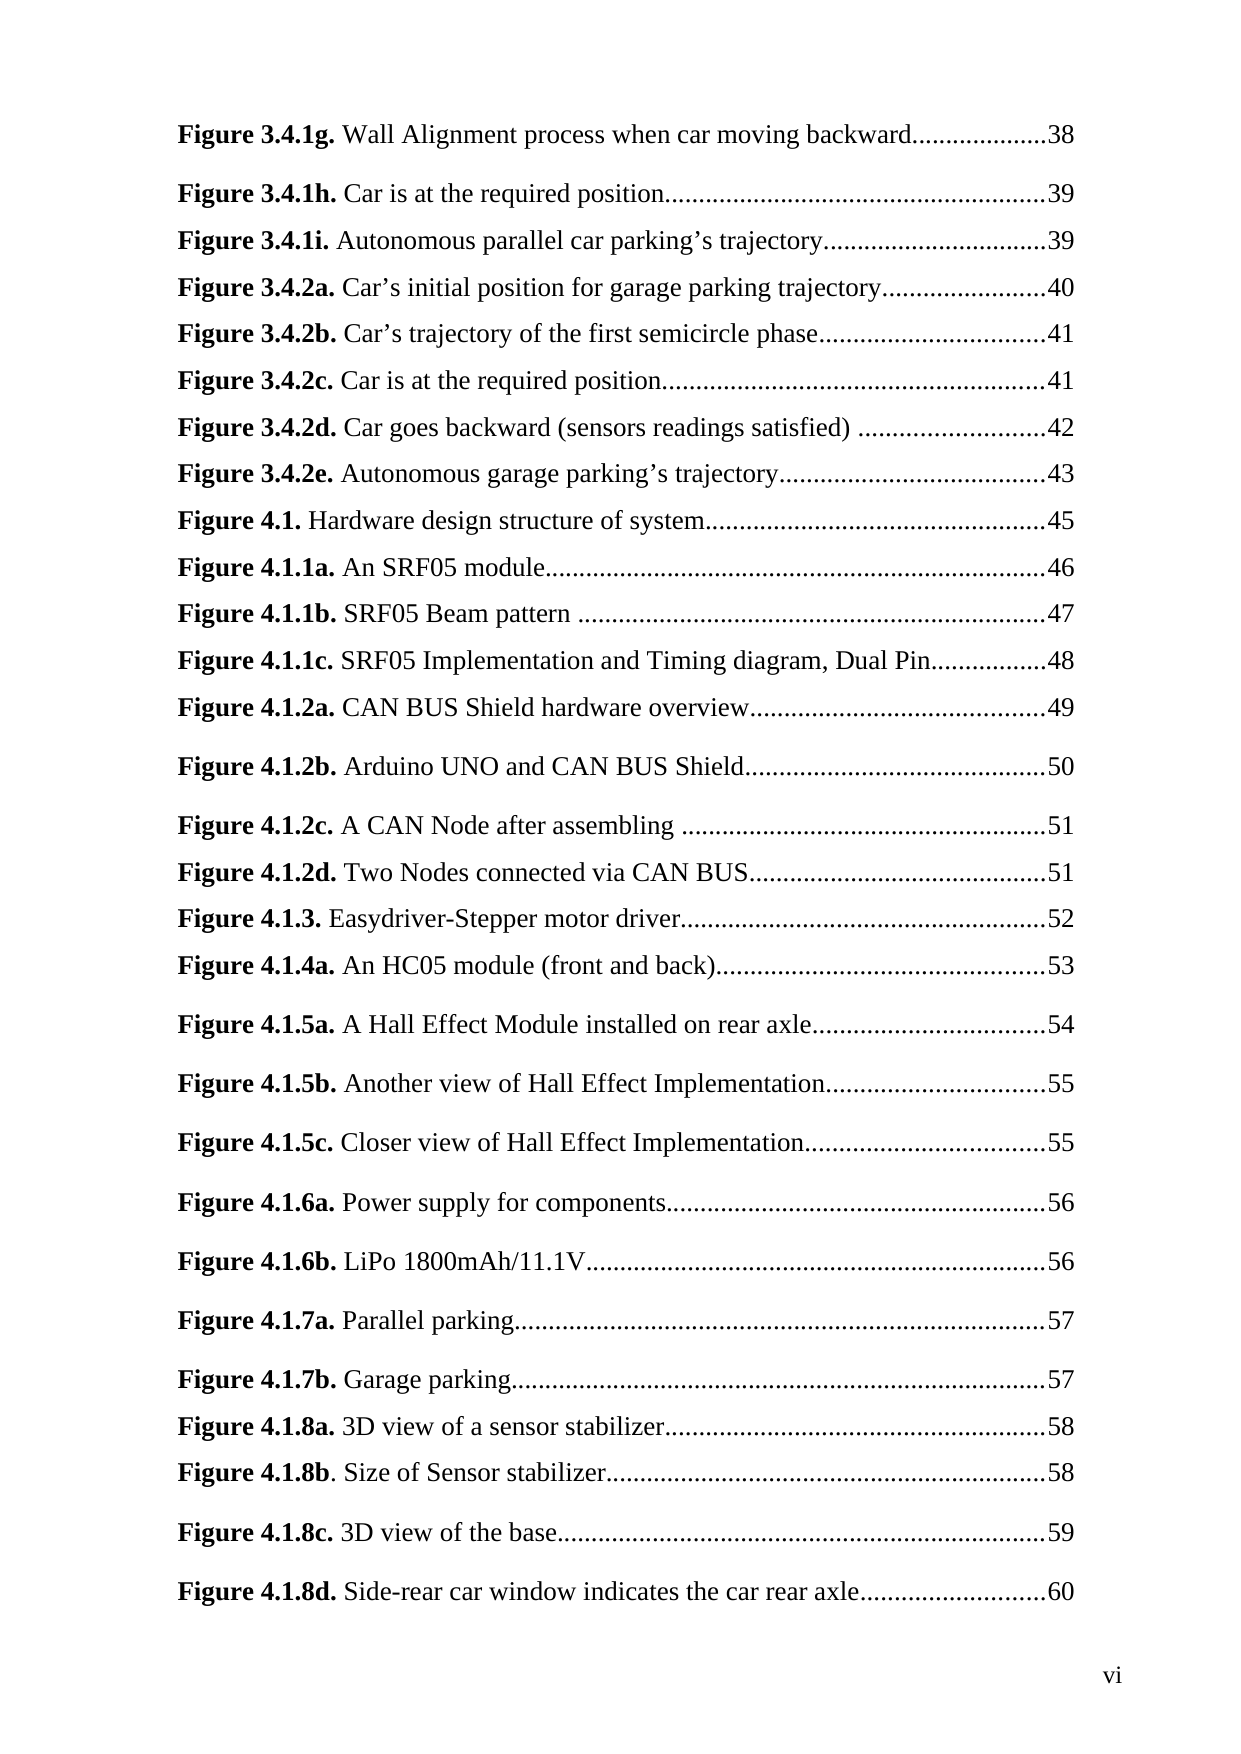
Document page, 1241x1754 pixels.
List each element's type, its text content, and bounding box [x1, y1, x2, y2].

text Figure 4.1.6b. LiPo 1800mAh/11.1V 56 [177, 1245, 1122, 1276]
text Figure 4.1.5a. A Hall Effect Module installed on rear axle 54 [177, 1008, 1122, 1039]
text Figure 4.1.1a. An SRF05 module 46 [177, 551, 1122, 582]
text Figure 4.1.2a. CAN BUS Shield hardware overview 49 [177, 691, 1122, 722]
text Figure 4.1.8a. 3D view of a sensor stabilizer 58 [177, 1410, 1122, 1441]
text Figure 4.1.5b. Another view of Hall Effect Implementation 55 [177, 1067, 1122, 1098]
text Figure 4.1.1b. SRF05 Beam pattern 47 [177, 597, 1122, 628]
text Figure 4.1.2d. Two Nodes connected via CAN BUS 51 [177, 856, 1122, 887]
text Figure 4.1.8d. Side-rear car window indicates the car rear axle 60 [177, 1575, 1122, 1606]
text Figure 4.1.8c. 3D view of the base 59 [177, 1516, 1122, 1547]
text Figure 3.4.1g. Wall Alignment process when car moving backward. 38 [177, 118, 1122, 149]
text Figure 4.1.3. Easydriver-Stepper motor driver 52 [177, 902, 1122, 933]
text Figure 4.1.8b. Size of Sensor stabilizer 58 [177, 1456, 1122, 1488]
text Figure 4.1.2c. A CAN Node after assembling 51 [177, 809, 1122, 840]
text Figure 3.4.2a. Car’s initial position for garage parking trajectory 40 [177, 271, 1122, 302]
text Figure 3.4.1i. Autonomous parallel car parking’s trajectory. 39 [177, 224, 1122, 255]
text Figure 4.1.4a. An HC05 module (front and back) 53 [177, 949, 1122, 980]
text Figure 3.4.2c. Car is at the required position 41 [177, 364, 1122, 395]
text Figure 4.1.2b. Arduino UNO and CAN BUS Shield 50 [177, 750, 1122, 781]
text Figure 3.4.2e. Autonomous garage parking’s trajectory 43 [177, 457, 1122, 488]
text Figure 4.1.7a. Parallel parking 57 [177, 1304, 1122, 1335]
text Figure 4.1.6a. Power supply for components 56 [177, 1186, 1122, 1217]
text Figure 4.1.7b. Garage parking 57 [177, 1363, 1122, 1394]
text Figure 3.4.1h. Car is at the required position. 39 [177, 177, 1122, 208]
text Figure 3.4.2b. Car’s trajectory of the first semicircle phase 41 [177, 317, 1122, 348]
text Figure 4.1.5c. Closer view of Hall Effect Implementation 55 [177, 1126, 1122, 1158]
text Figure 4.1.1c. SRF05 Implementation and Timing diagram, Dual Pin 48 [177, 644, 1122, 675]
text Figure 4.1. Hardware design structure of system 45 [177, 504, 1122, 535]
text Figure 3.4.2d. Car goes backward (sensors readings satisfied) 42 [177, 411, 1122, 442]
